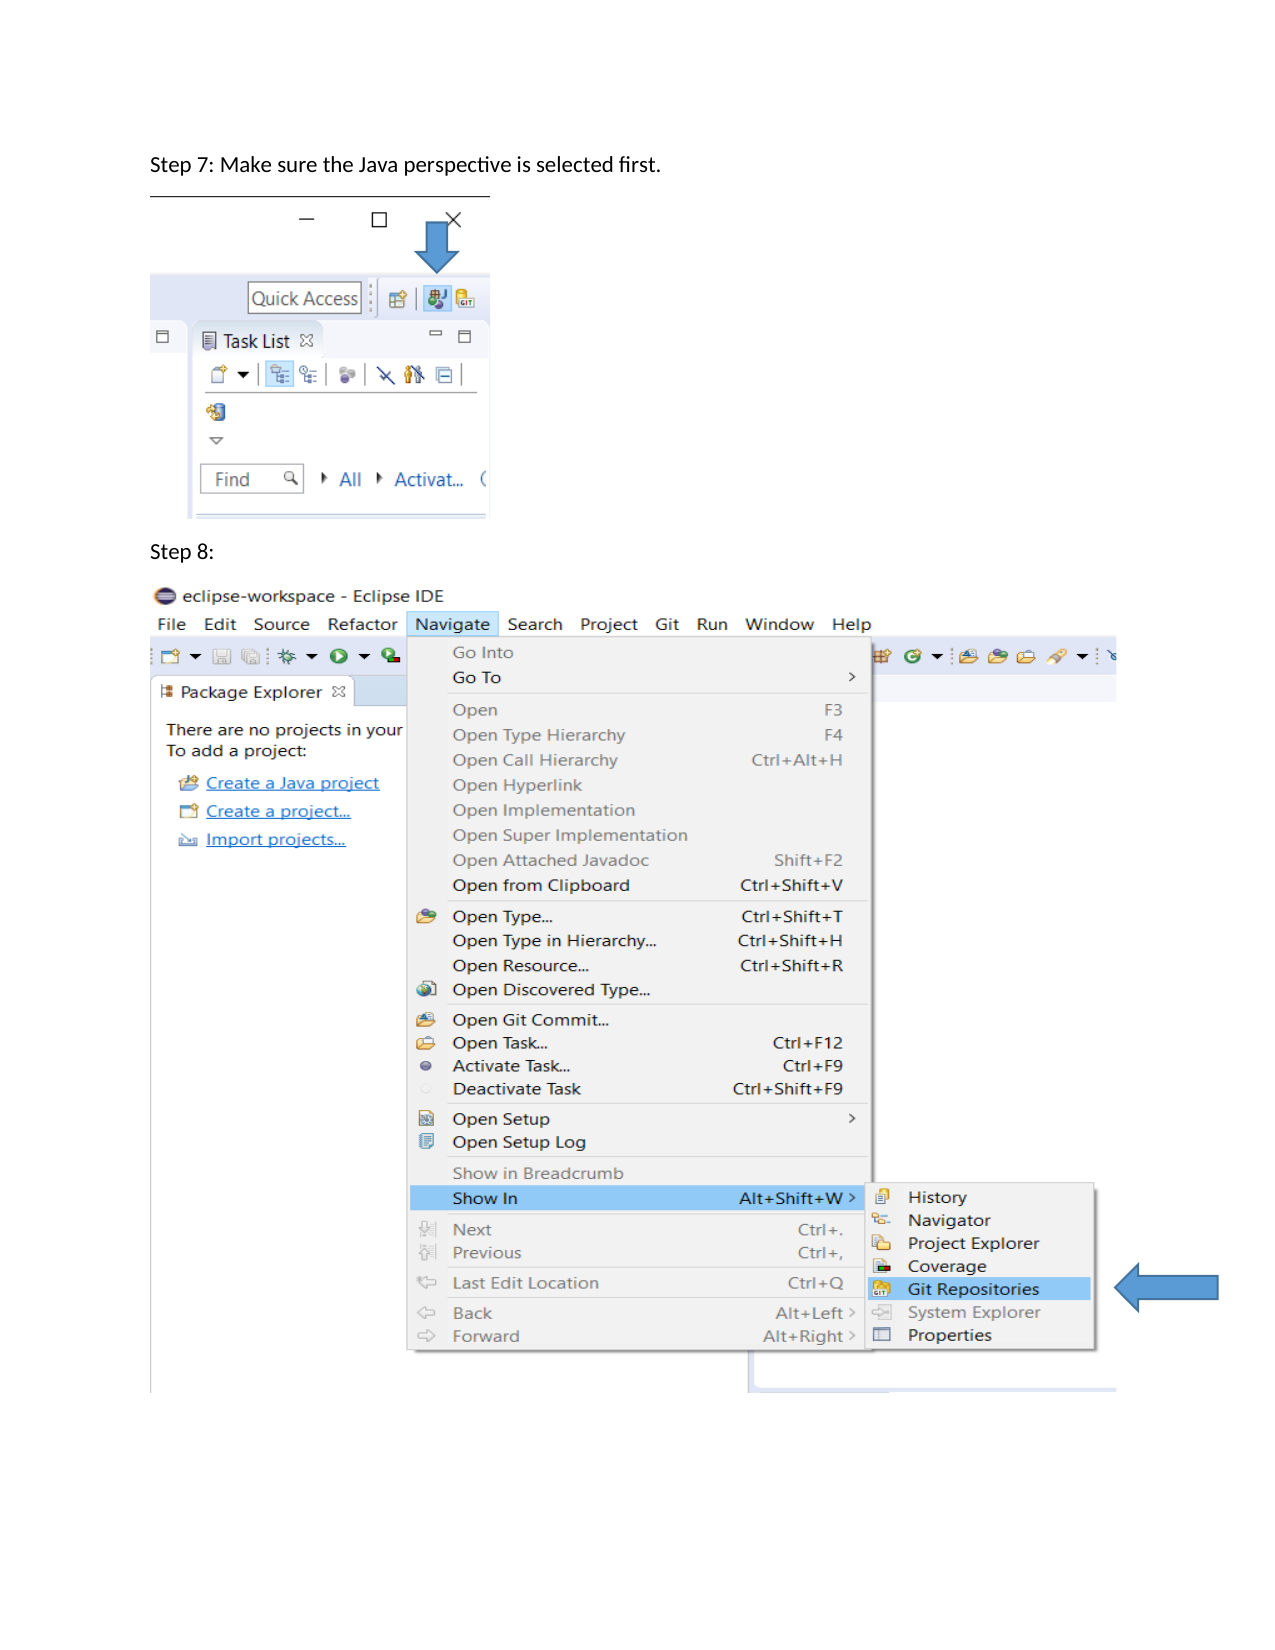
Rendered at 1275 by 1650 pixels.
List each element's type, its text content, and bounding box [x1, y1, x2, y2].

text Step 7: Make sure the Java perspective is selected first. [150, 150, 1125, 178]
text Step 8: [150, 537, 1125, 565]
picture [150, 583, 1117, 1393]
picture [150, 196, 490, 519]
